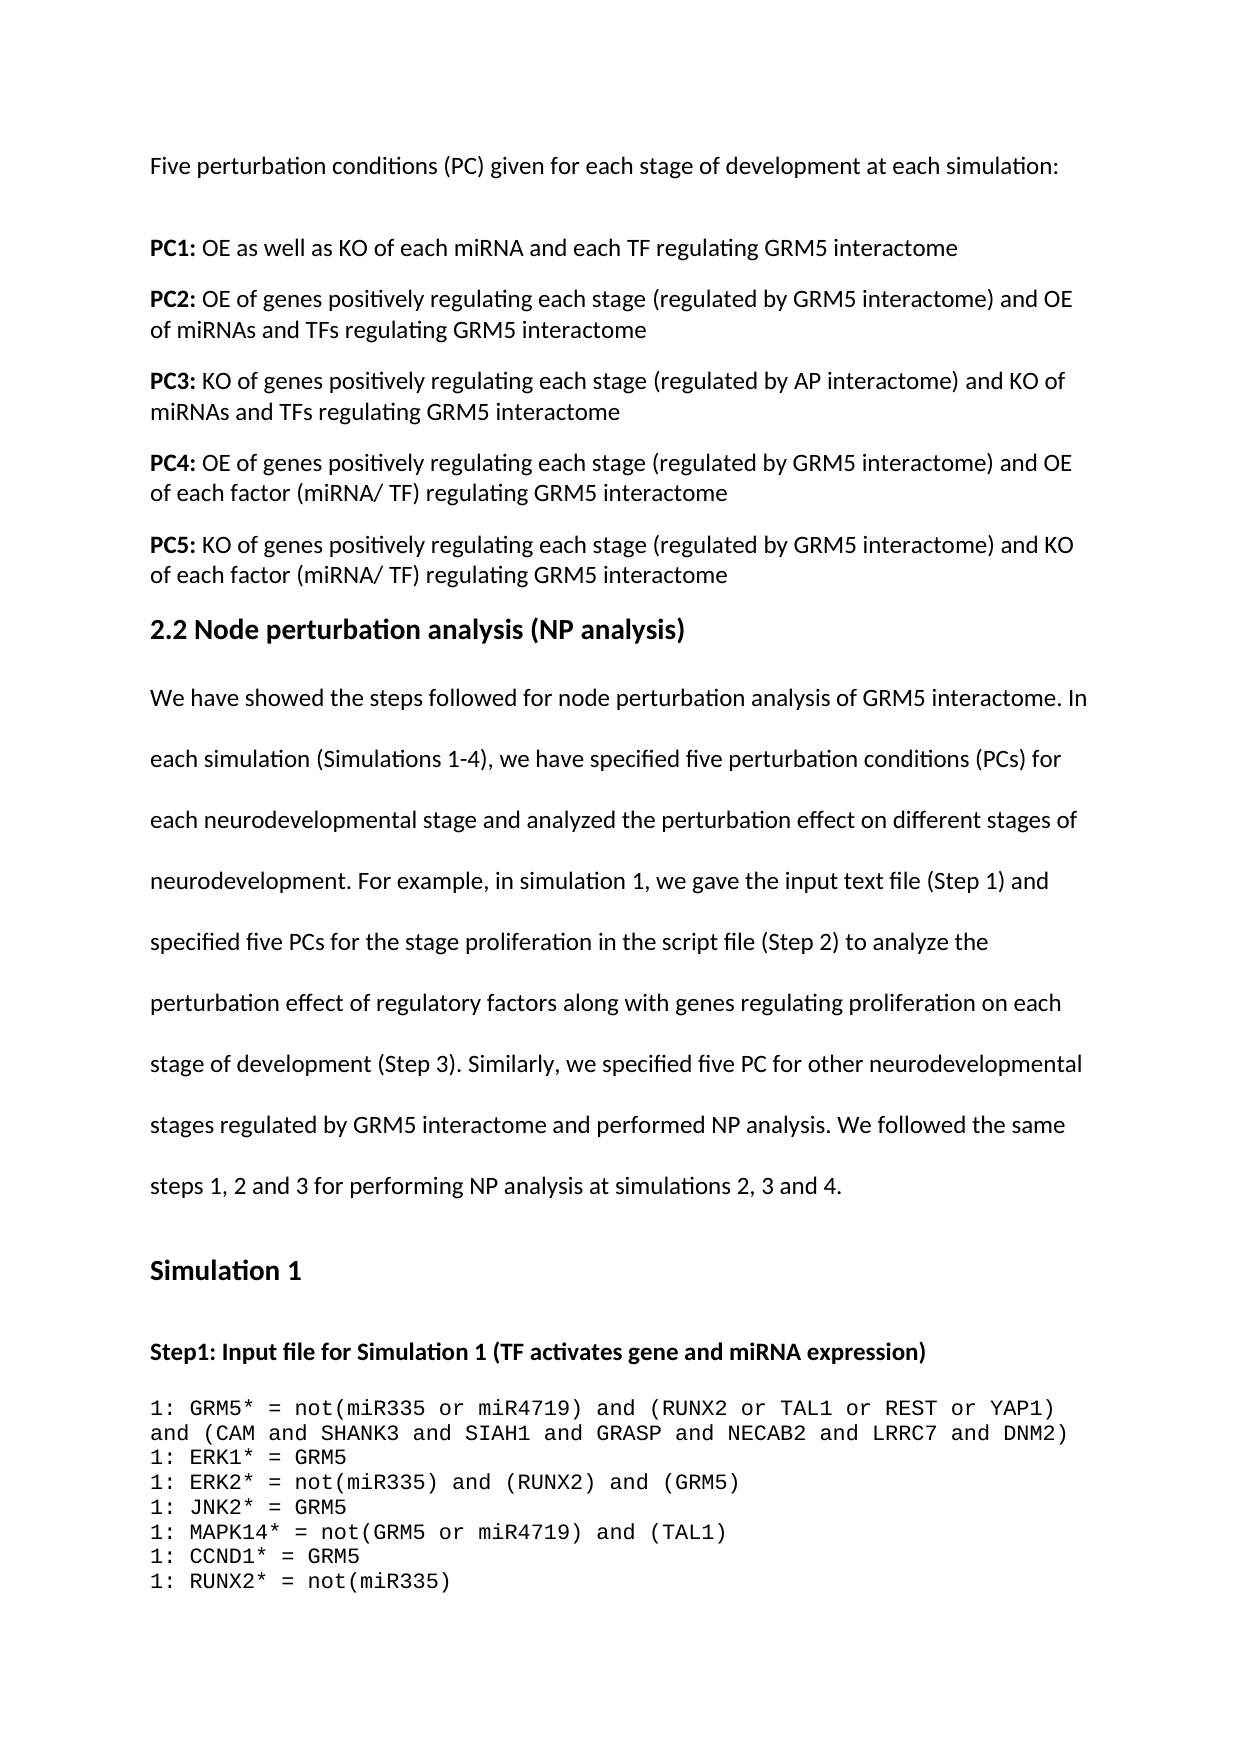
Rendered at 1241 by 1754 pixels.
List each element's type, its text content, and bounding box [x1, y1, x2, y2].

text 2.2 Node perturbation analysis (NP analysis) [150, 611, 1090, 646]
text 1: MAPK14* = not(GRM5 or miR4719) and (TAL1) [150, 1521, 1090, 1546]
text PC1: OE as well as KO of each miRNA and each TF regulating GRM5 interactome [150, 232, 1090, 262]
text PC3: KO of genes positively regulating each stage (regulated by AP interactome) and KO of miRNAs and TFs regulating GRM5 interactome [150, 365, 1090, 426]
text 1: CCND1* = GRM5 [150, 1546, 1090, 1571]
text We have showed the steps followed for node perturbation analysis of GRM5 interactome. In each simulation (Simulations 1-4), we have specified five perturbation conditions (PCs) for each neurodevelopmental stage and analyzed the perturbation effect on different stages of neurodevelopment. For example, in simulation 1, we gave the input text file (Step 1) and specified five PCs for the stage proliferation in the script file (Step 2) to analyze the perturbation effect of regulatory factors along with genes regulating proliferation on each stage of development (Step 3). Similarly, we specified five PC for other neurodevelopmental stages regulated by GRM5 interactome and performed NP analysis. We followed the same steps 1, 2 and 3 for performing NP analysis at simulations 2, 3 and 4. [150, 682, 1090, 1201]
text Five perturbation conditions (PC) given for each stage of development at each simulation: [150, 150, 1090, 181]
text PC2: OE of genes positively regulating each stage (regulated by GRM5 interactome) and OE of miRNAs and TFs regulating GRM5 interactome [150, 283, 1090, 344]
text PC4: OE of genes positively regulating each stage (regulated by GRM5 interactome) and OE of each factor (miRNA/ TF) regulating GRM5 interactome [150, 447, 1090, 508]
text PC5: KO of genes positively regulating each stage (regulated by GRM5 interactome) and KO of each factor (miRNA/ TF) regulating GRM5 interactome [150, 529, 1090, 590]
text Step1: Input file for Simulation 1 (TF activates gene and miRNA expression) [150, 1336, 1090, 1366]
text Simulation 1 [150, 1252, 1090, 1288]
text 1: RUNX2* = not(miR335) [150, 1571, 1090, 1595]
text 1: ERK1* = GRM5 [150, 1447, 1090, 1471]
text 1: GRM5* = not(miR335 or miR4719) and (RUNX2 or TAL1 or REST or YAP1) and (CAM and SHANK3 and SIAH1 and GRASP and NECAB2 and LRRC7 and DNM2) [150, 1397, 1090, 1447]
text 1: JNK2* = GRM5 [150, 1496, 1090, 1521]
text 1: ERK2* = not(miR335) and (RUNX2) and (GRM5) [150, 1471, 1090, 1496]
